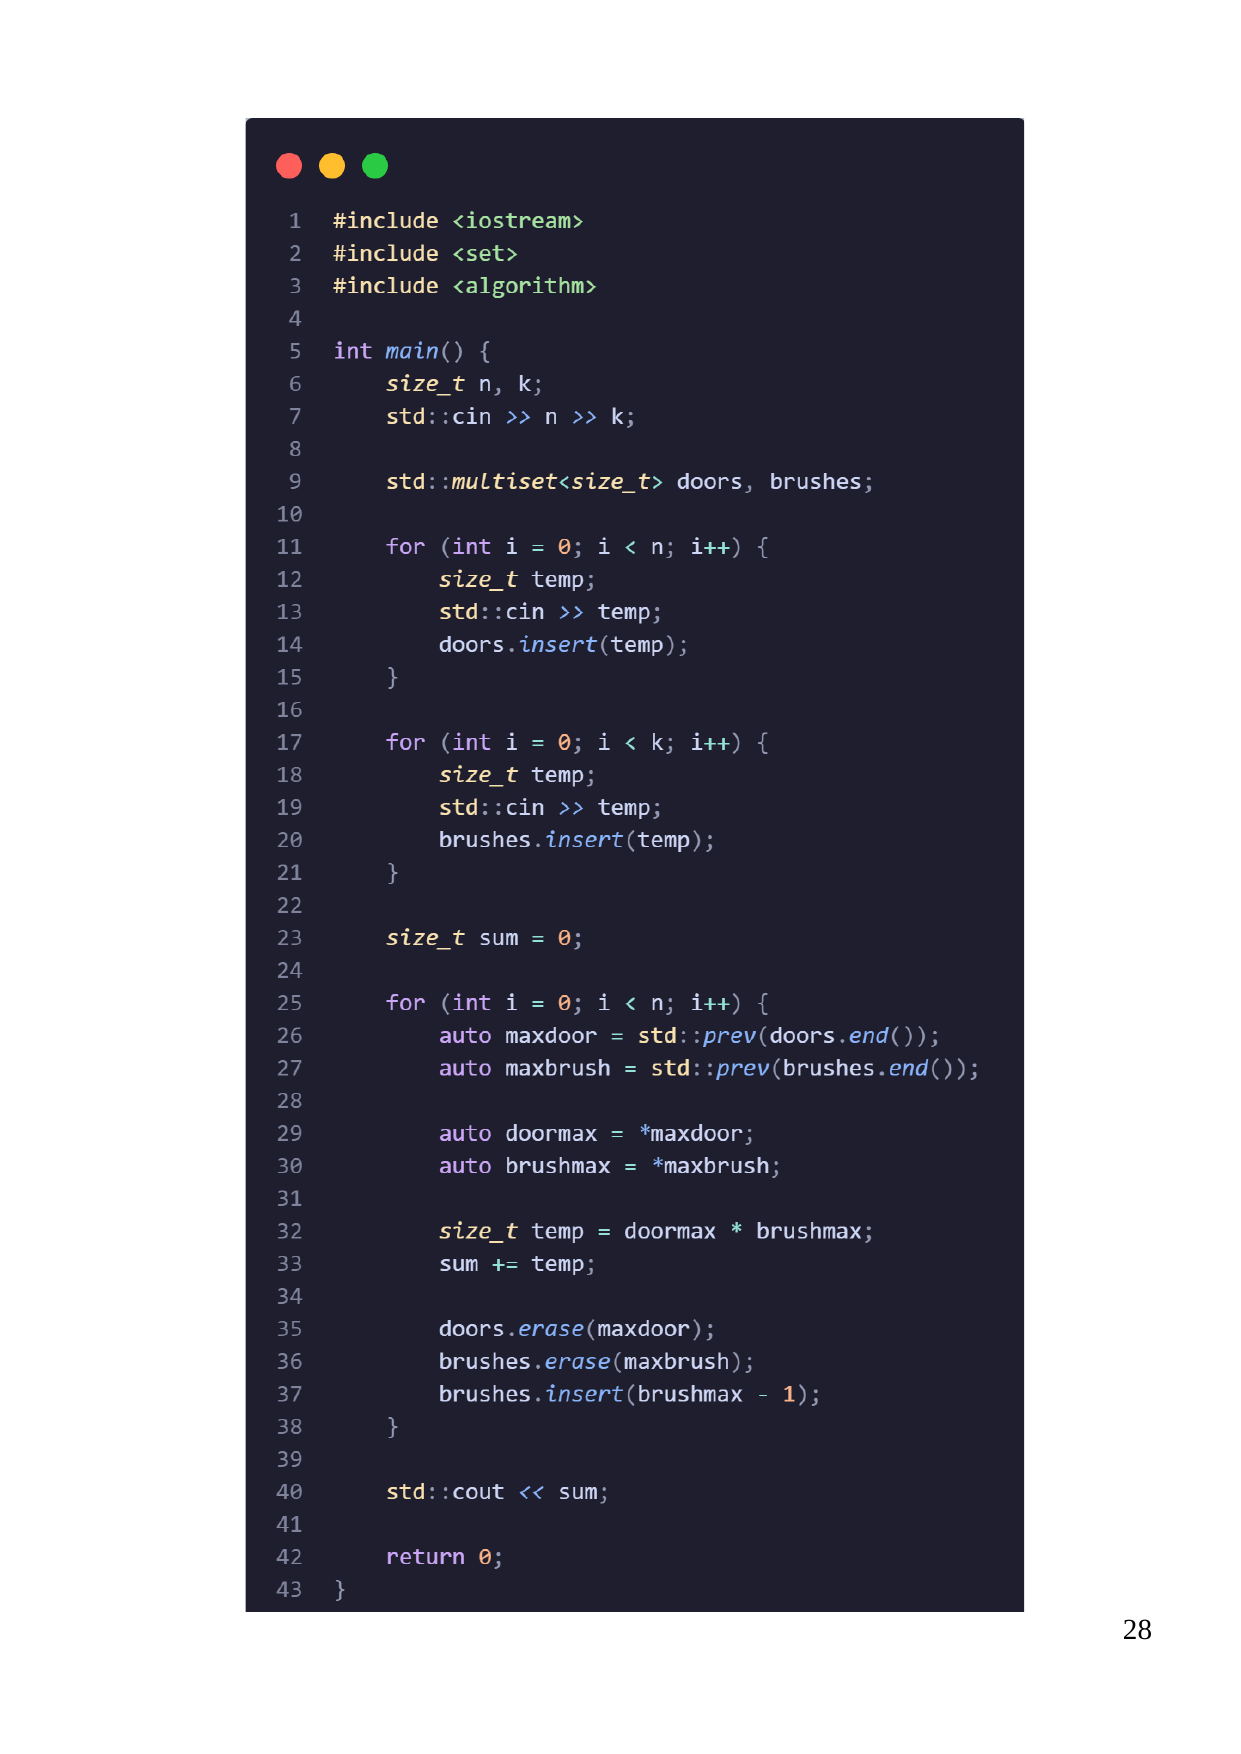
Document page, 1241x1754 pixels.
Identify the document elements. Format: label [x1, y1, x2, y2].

picture [245, 118, 1025, 1612]
